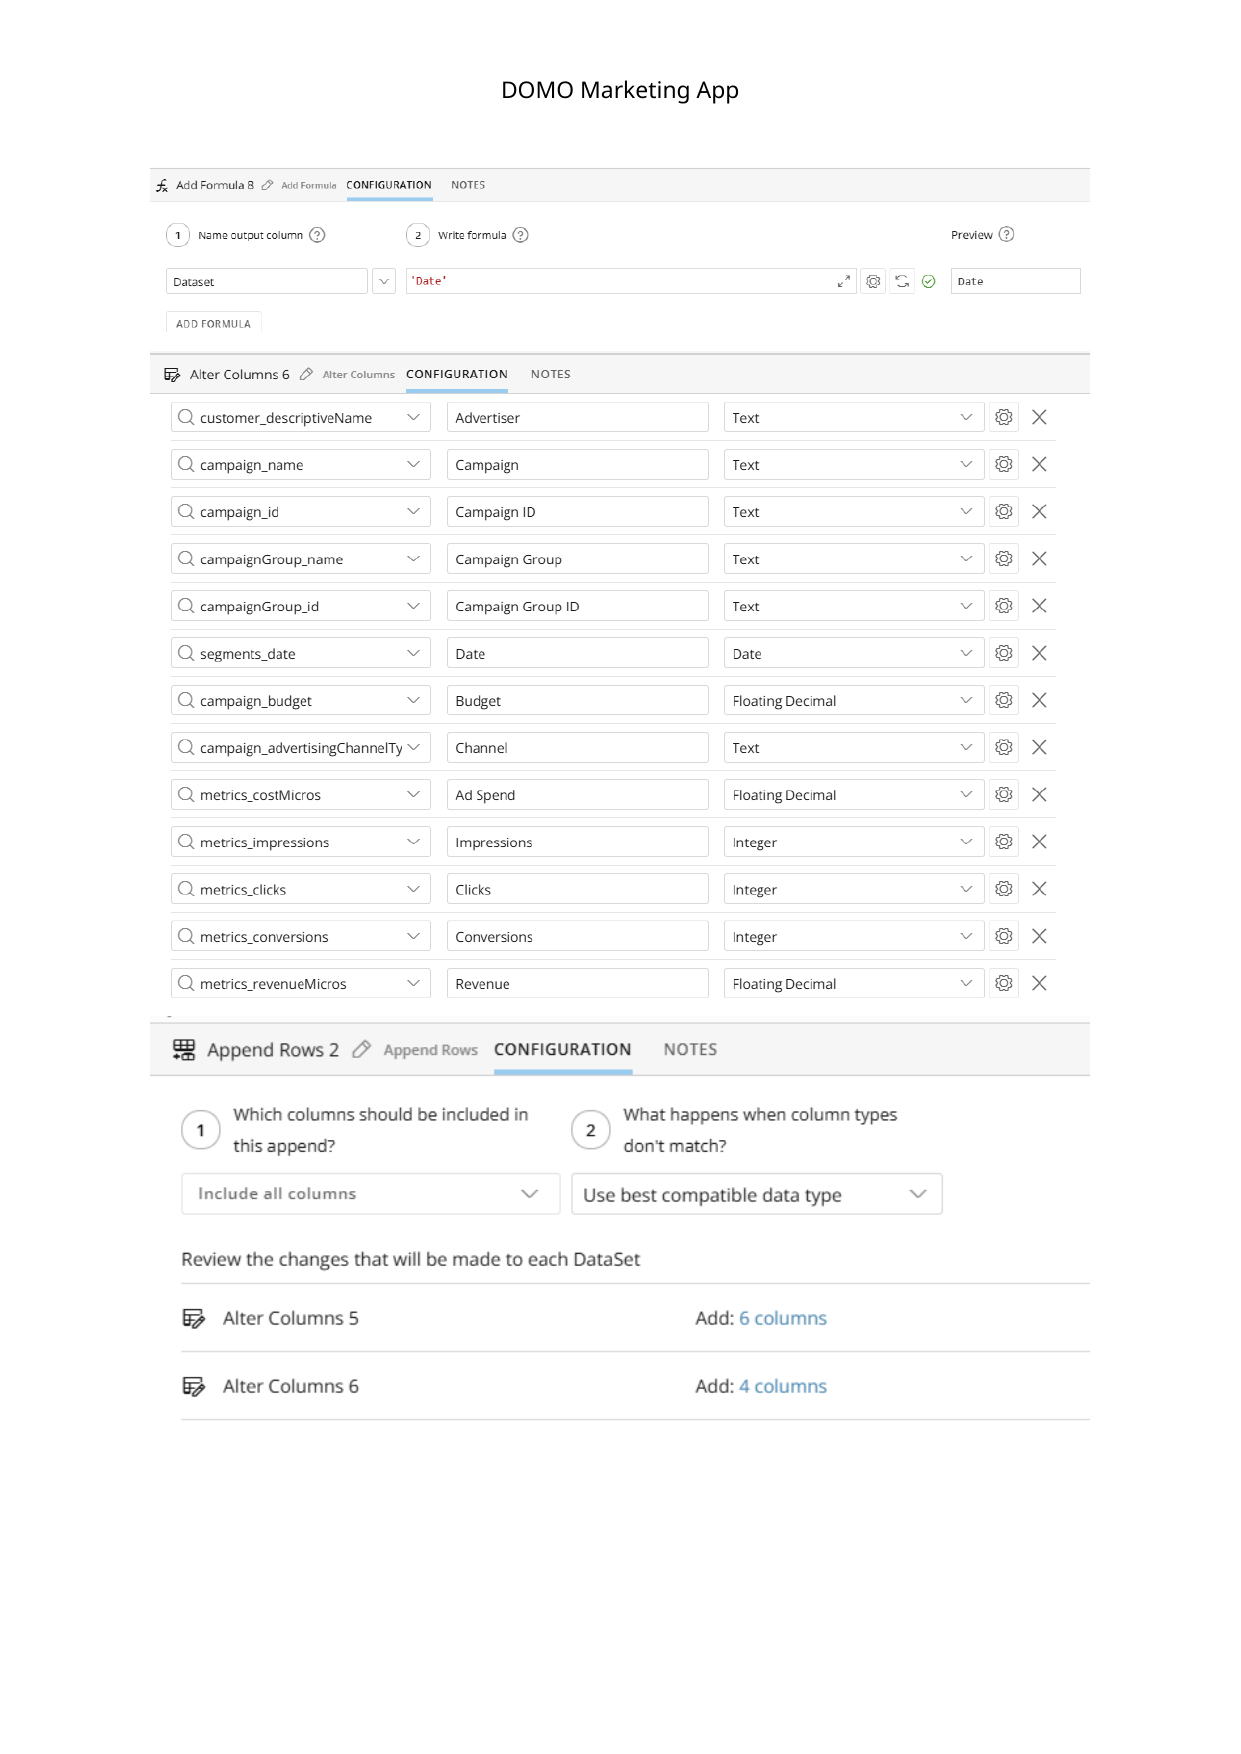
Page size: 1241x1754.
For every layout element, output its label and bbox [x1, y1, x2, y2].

picture [150, 167, 1091, 332]
picture [150, 351, 1091, 998]
picture [150, 1016, 1091, 1440]
